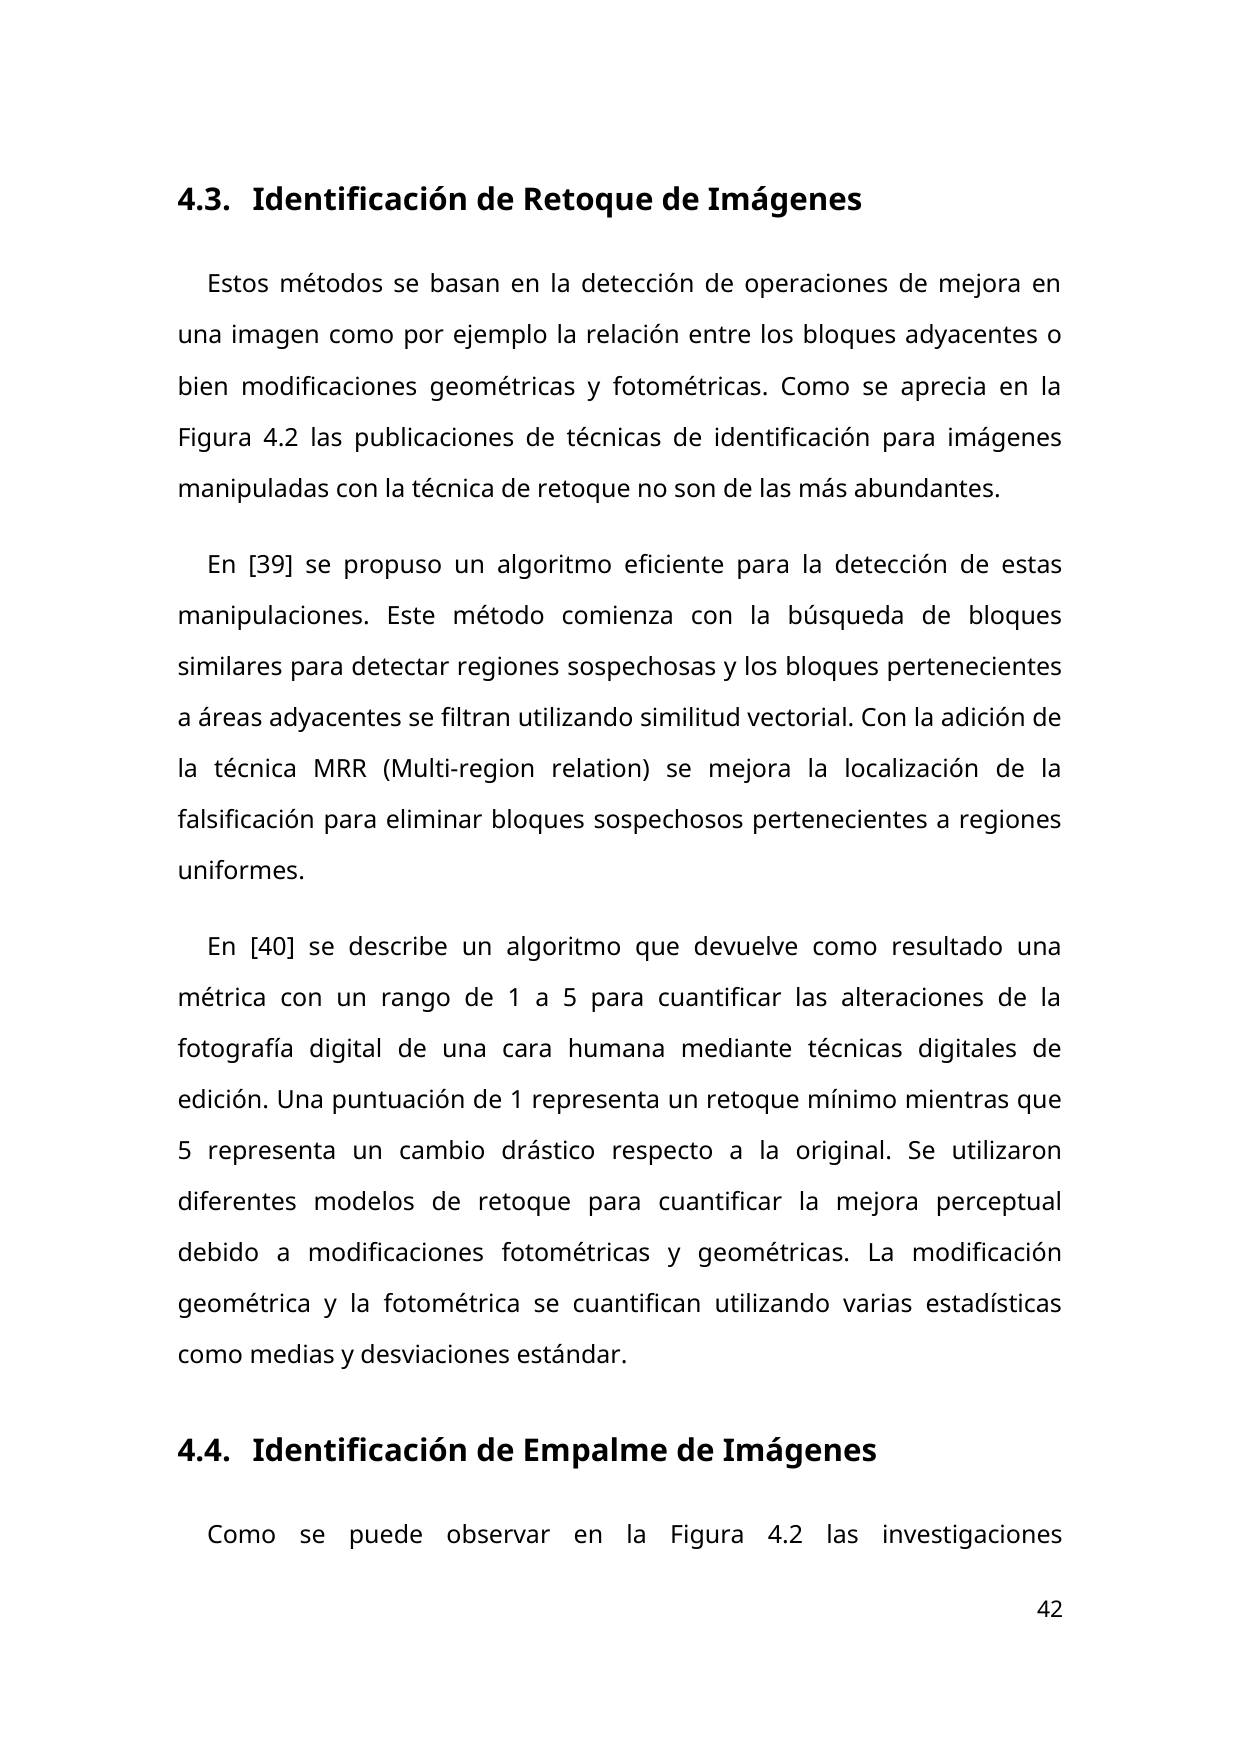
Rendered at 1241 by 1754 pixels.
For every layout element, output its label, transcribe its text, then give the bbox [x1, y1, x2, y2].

text Estos métodos se basan en la detección de operaciones de mejora en una imagen como por ejemplo la relación entre los bloques adyacentes o bien modificaciones geométricas y fotométricas. Como se aprecia en la Figura 4.2 las publicaciones de técnicas de identificación para imágenes manipuladas con la técnica de retoque no son de las más abundantes. [177, 266, 1063, 504]
text En [39] se propuso un algoritmo eficiente para la detección de estas manipulaciones. Este método comienza con la búsqueda de bloques similares para detectar regiones sospechosas y los bloques pertenecientes a áreas adyacentes se filtran utilizando similitud vectorial. Con la adición de la técnica MRR (Multi-region relation) se mejora la localización de la falsificación para eliminar bloques sospechosos pertenecientes a regiones uniformes. [177, 546, 1063, 887]
text En [40] se describe un algoritmo que devuelve como resultado una métrica con un rango de 1 a 5 para cuantificar las alteraciones de la fotografía digital de una cara humana mediante técnicas digitales de edición. Una puntuación de 1 representa un retoque mínimo mientras que 5 representa un cambio drástico respecto a la original. Se utilizaron diferentes modelos de retoque para cuantificar la mejora perceptual debido a modificaciones fotométricas y geométricas. La modificación geométrica y la fotométrica se cuantifican utilizando varias estadísticas como medias y desviaciones estándar. [177, 928, 1063, 1371]
subtitle Identificación de Retoque de Imágenes [177, 177, 1063, 220]
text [177, 1516, 1063, 1550]
subtitle Identificación de Empalme de Imágenes [177, 1427, 1063, 1470]
